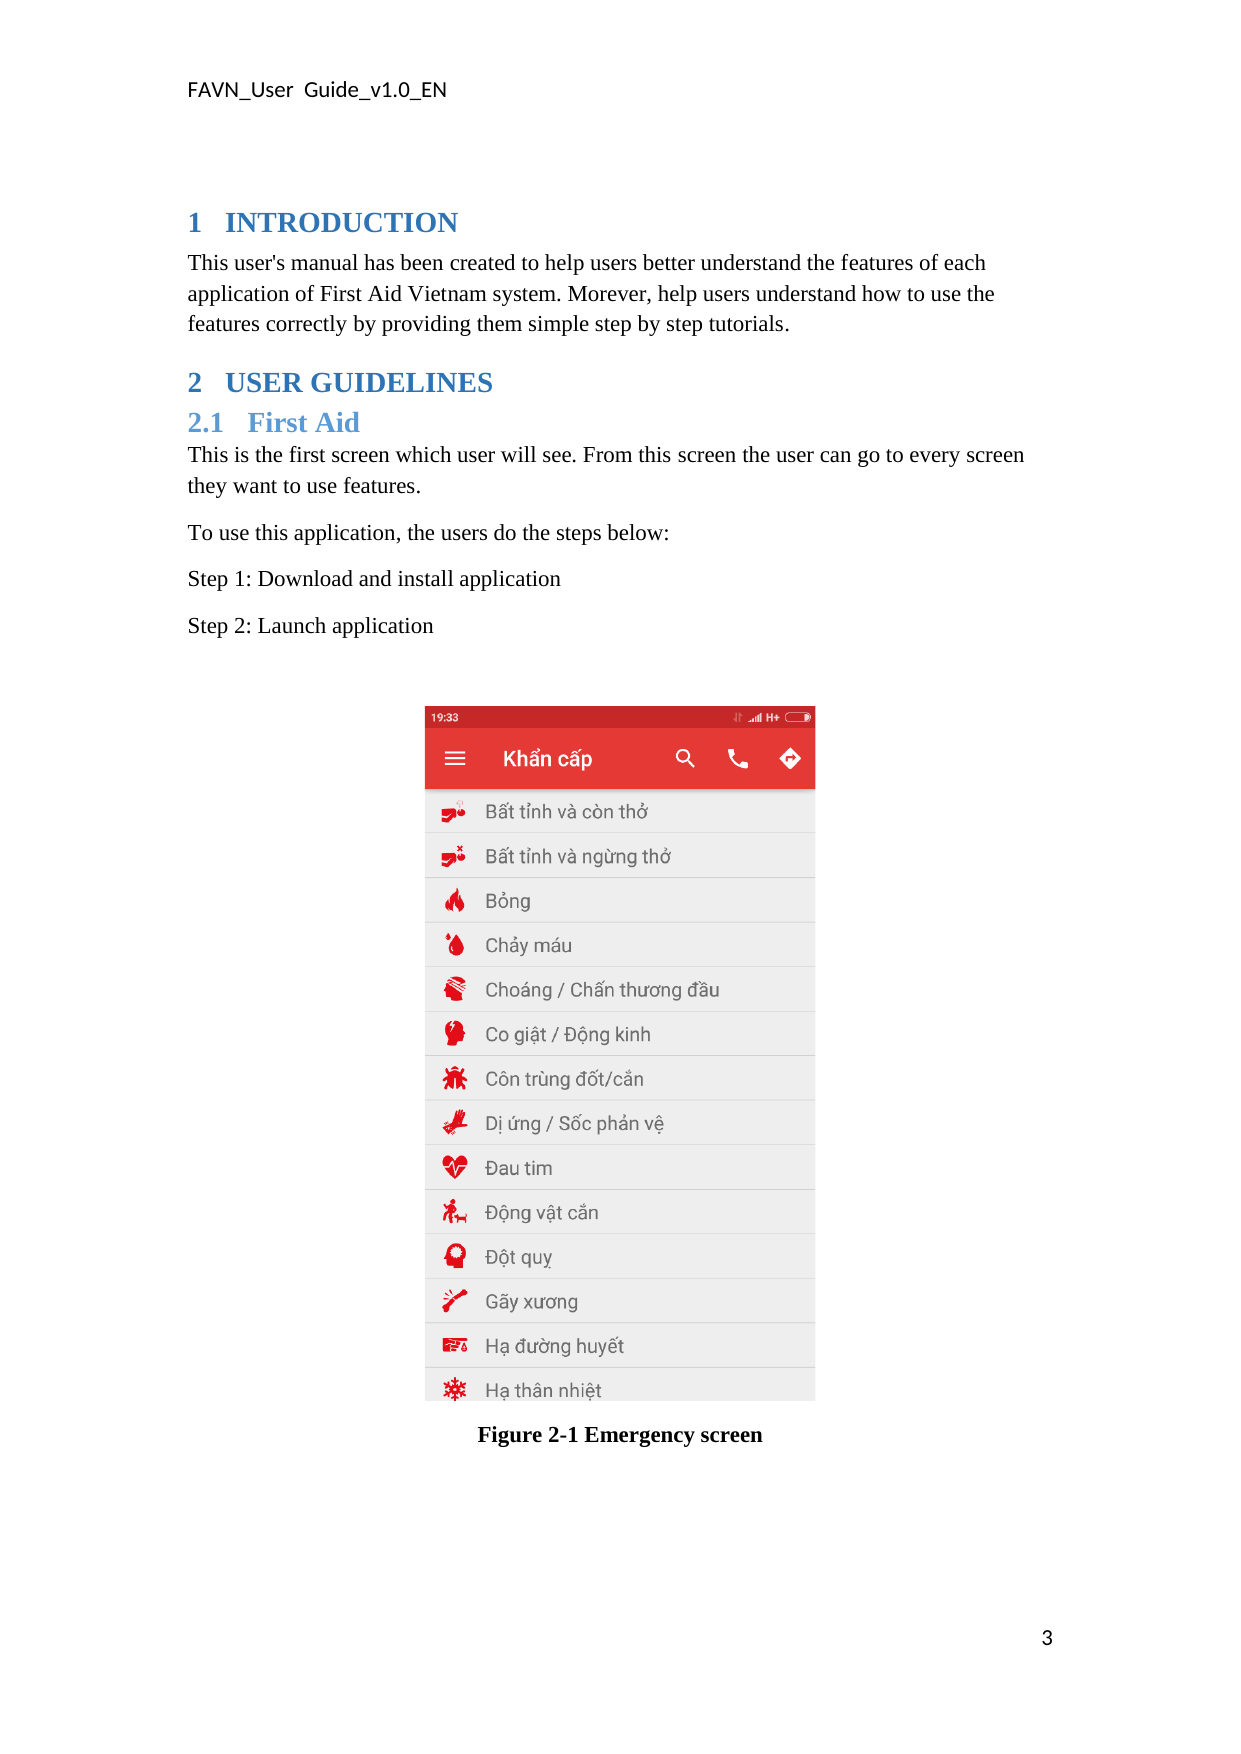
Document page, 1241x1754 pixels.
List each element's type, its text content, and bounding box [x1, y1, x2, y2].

text This user's manual has been created to help users better understand the features of each application of First Aid Vietnam system. Morever, help users understand how to use the features correctly by providing them simple step by step tutorials. [187, 249, 1053, 336]
text Step 2: Launch application [187, 612, 1053, 639]
text To use this application, the users do the steps below: [187, 519, 1053, 545]
subtitle USER GUIDELINES [187, 365, 1053, 399]
picture [424, 706, 816, 1401]
subtitle First Aid [187, 405, 1053, 439]
subtitle Introduction [187, 205, 1053, 238]
text This is the first screen which user will see. From this screen the user can go to every screen they want to use features. [187, 442, 1053, 498]
text Step 1: Download and install application [187, 566, 1053, 592]
